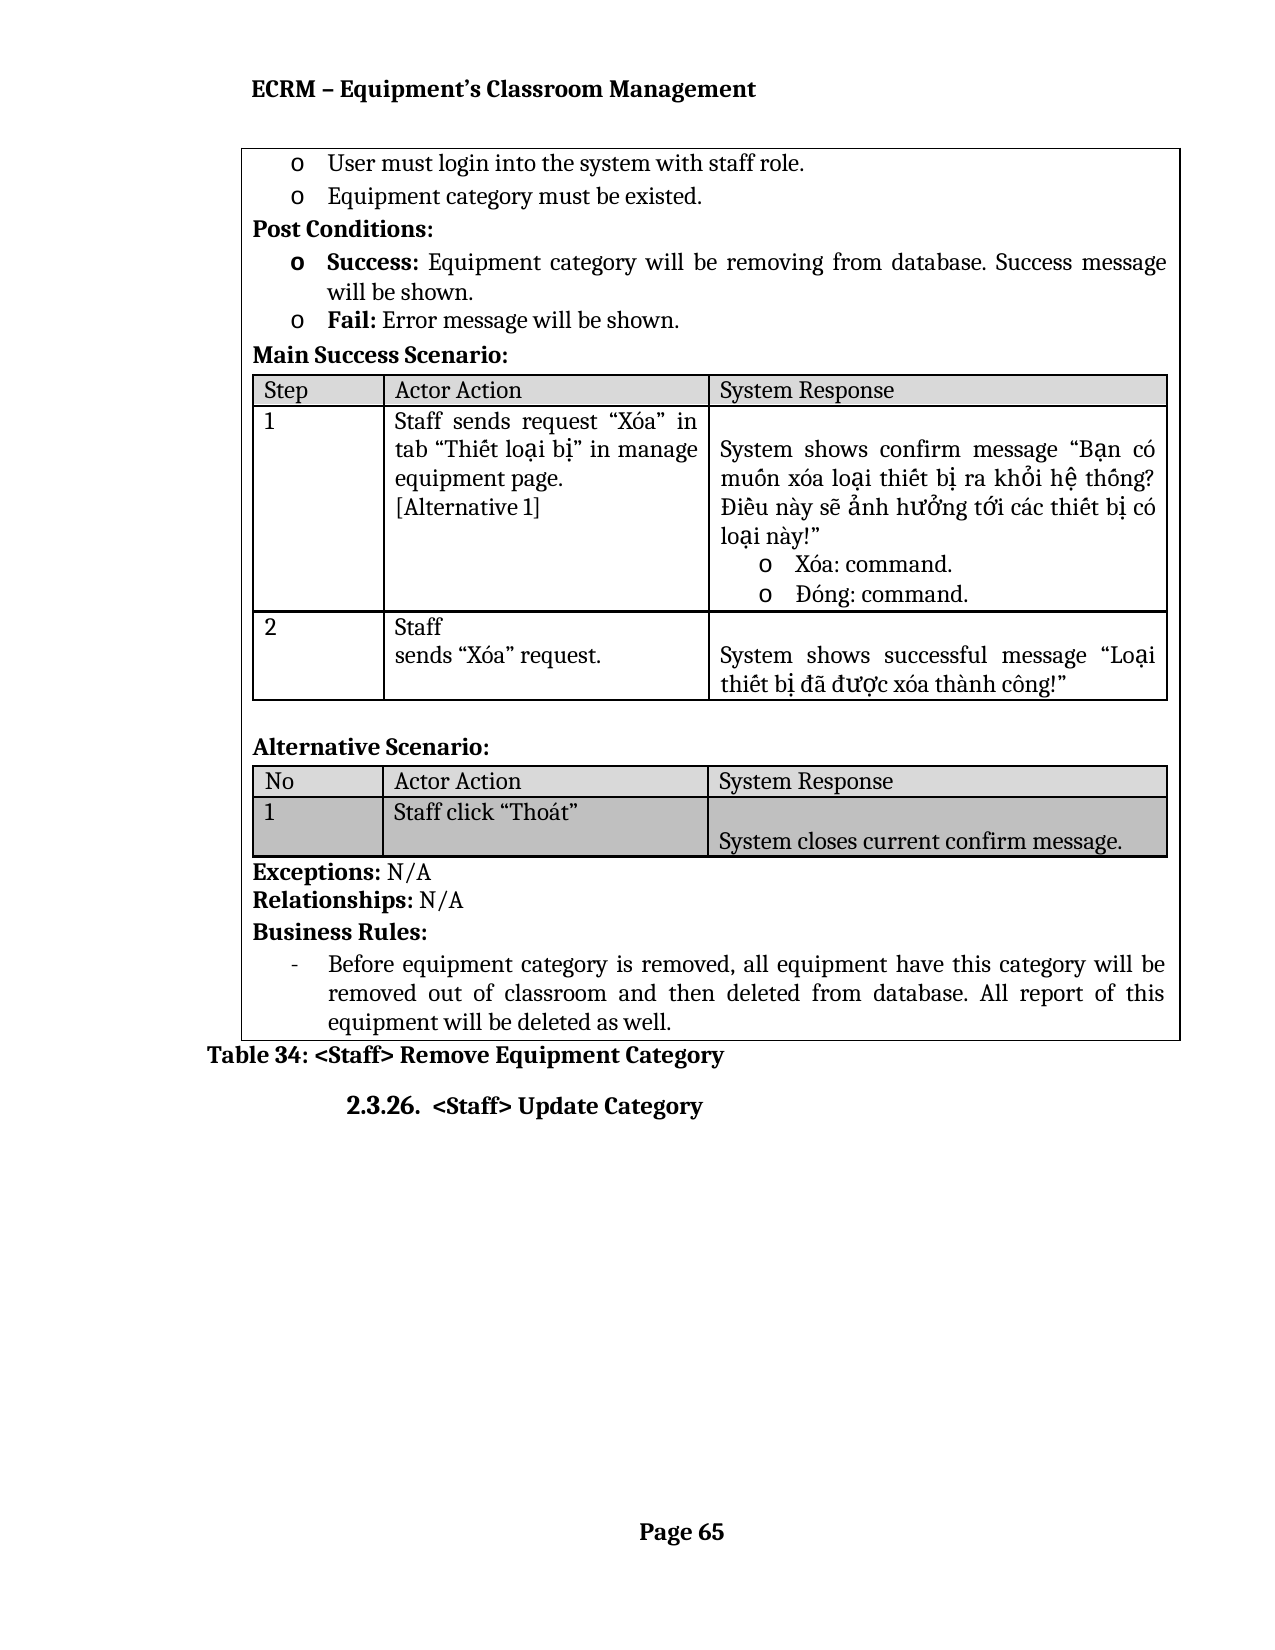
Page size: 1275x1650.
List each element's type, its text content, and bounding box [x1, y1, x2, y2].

list <Staff> Update Category [346, 1090, 1157, 1121]
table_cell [242, 149, 1179, 1039]
